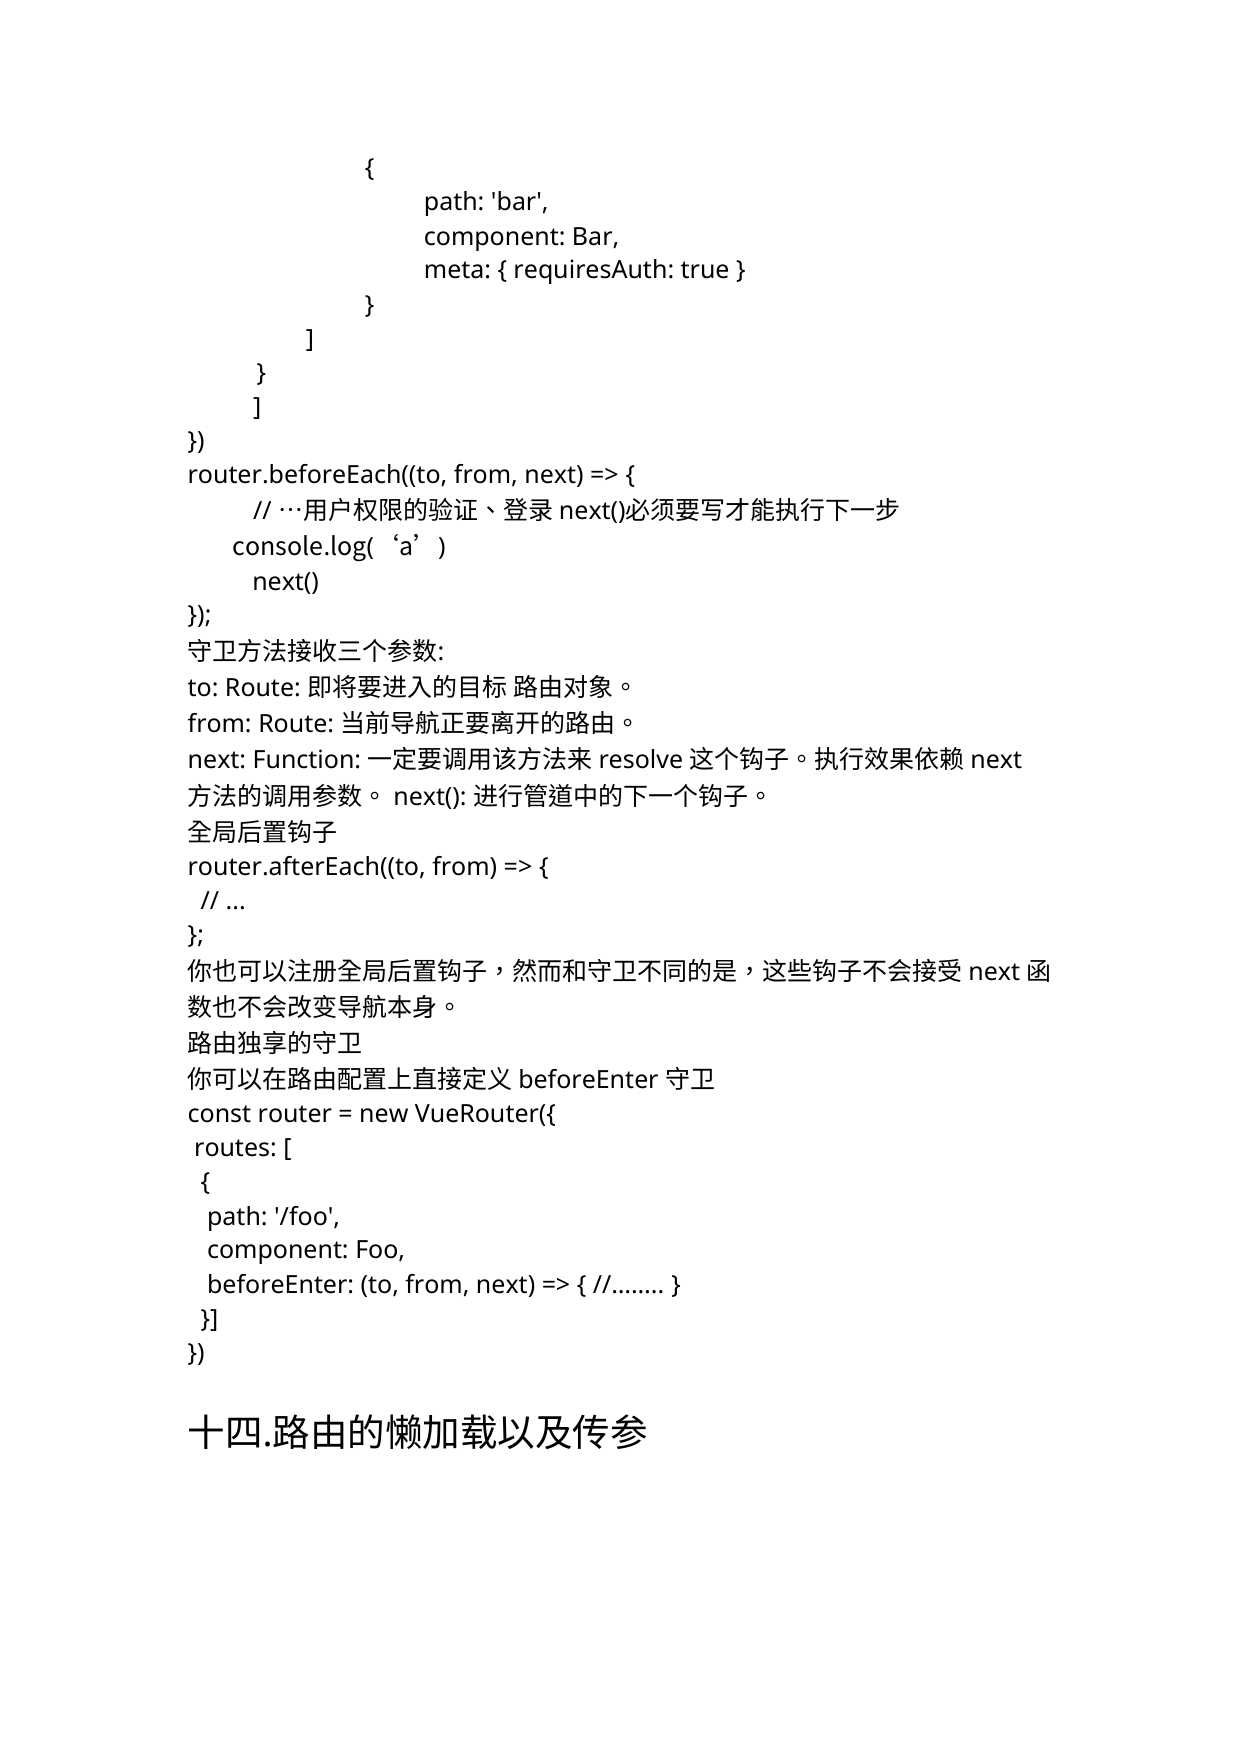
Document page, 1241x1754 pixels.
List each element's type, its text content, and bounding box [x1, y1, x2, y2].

text component: Foo, [187, 1232, 1053, 1266]
text } [187, 286, 1053, 320]
text }; [187, 917, 1053, 951]
text 你可以在路由配置上直接定义 beforeEnter 守卫 [187, 1060, 1053, 1096]
text path: '/foo', [187, 1198, 1053, 1232]
text { [187, 150, 1053, 184]
text const router = new VueRouter({ [187, 1096, 1053, 1130]
text 路由独享的守卫 [187, 1023, 1053, 1060]
text // ... [187, 883, 1053, 917]
text next() [187, 563, 1053, 597]
text }); [187, 597, 1053, 631]
text from: Route: 当前导航正要离开的路由。 [187, 704, 1053, 740]
text ] [187, 388, 1053, 422]
text { [187, 1164, 1053, 1198]
text to: Route: 即将要进入的目标 路由对象。 [187, 667, 1053, 704]
text component: Bar, [187, 218, 1053, 252]
text router.beforeEach((to, from, next) => { [187, 457, 1053, 491]
text ] [187, 320, 1053, 354]
text router.afterEach((to, from) => { [187, 849, 1053, 883]
text }) [187, 1334, 1053, 1368]
text } [187, 354, 1053, 388]
text 全局后置钩子 [187, 812, 1053, 849]
text routes: [ [187, 1130, 1053, 1164]
text next: Function: 一定要调用该方法来 resolve 这个钩子。执行效果依赖 next 方法的调用参数。 next(): 进行管道中的下一个钩子。 [187, 740, 1053, 812]
text 你也可以注册全局后置钩子，然而和守卫不同的是，这些钩子不会接受 next 函数也不会改变导航本身。 [187, 951, 1053, 1023]
text 十四.路由的懒加载以及传参 [187, 1402, 1053, 1457]
text beforeEnter: (to, from, next) => { //…….. } [187, 1266, 1053, 1300]
text }) [187, 422, 1053, 457]
text // …用户权限的验证、登录 next()必须要写才能执行下一步 [187, 491, 1053, 527]
text }] [187, 1300, 1053, 1334]
text console.log(‘a’) [187, 527, 1053, 563]
text meta: { requiresAuth: true } [187, 252, 1053, 286]
text path: 'bar', [187, 184, 1053, 218]
text 守卫方法接收三个参数: [187, 631, 1053, 667]
